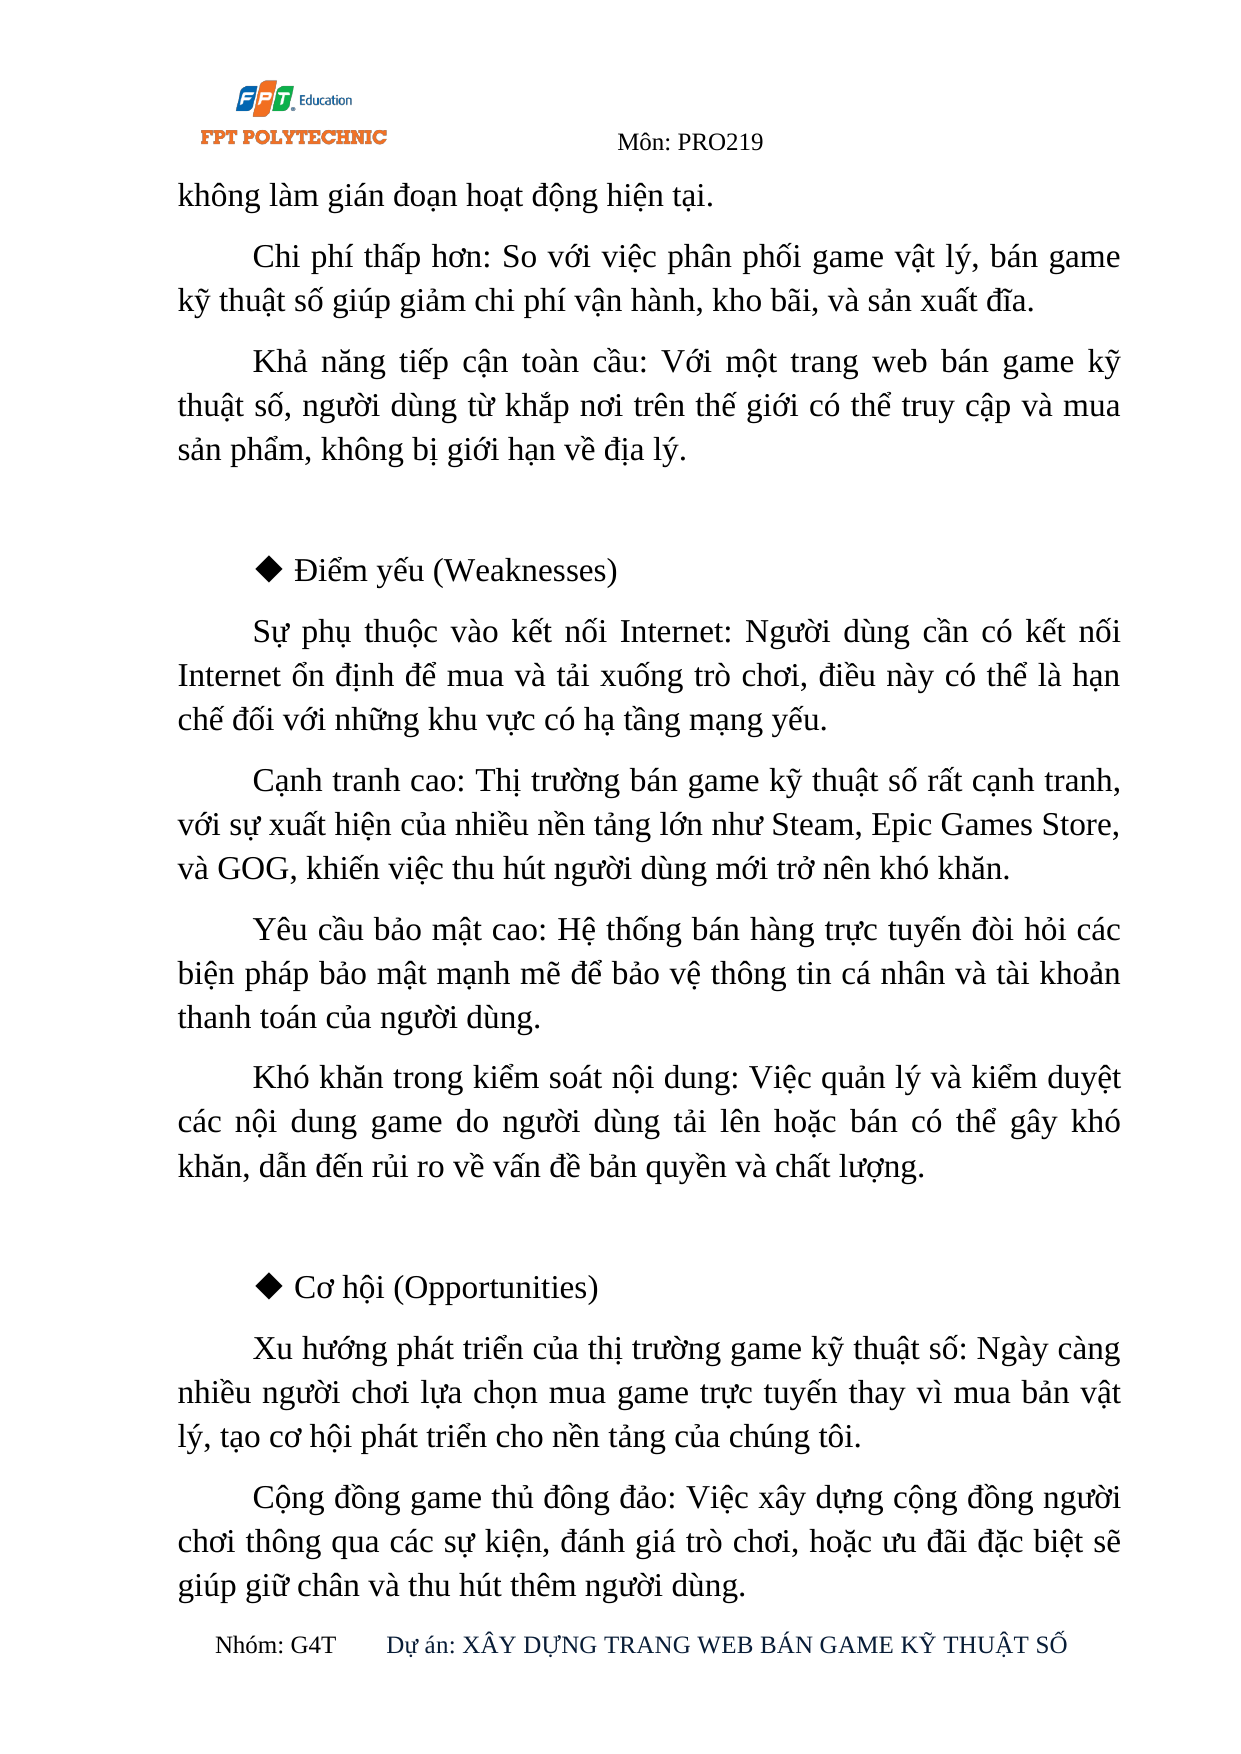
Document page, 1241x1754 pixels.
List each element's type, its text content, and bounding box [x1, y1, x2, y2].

list Điểm yếu (Weaknesses) [177, 550, 1122, 589]
list Cộng đồng game thủ đông đảo: Việc xây dựng cộng đồng người chơi thông qua các sự kiện, đánh giá trò chơi, hoặc ưu đãi đặc biệt sẽ giúp giữ chân và thu hút thêm người dùng. [177, 1477, 1122, 1603]
list Yêu cầu bảo mật cao: Hệ thống bán hàng trực tuyến đòi hỏi các biện pháp bảo mật mạnh mẽ để bảo vệ thông tin cá nhân và tài khoản thanh toán của người dùng. [177, 909, 1122, 1035]
list Chi phí thấp hơn: So với việc phân phối game vật lý, bán game kỹ thuật số giúp giảm chi phí vận hành, kho bãi, và sản xuất đĩa. [177, 236, 1122, 318]
list Cạnh tranh cao: Thị trường bán game kỹ thuật số rất cạnh tranh, với sự xuất hiện của nhiều nền tảng lớn như Steam, Epic Games Store, và GOG, khiến việc thu hút người dùng mới trở nên khó khăn. [177, 760, 1122, 886]
list Sự phụ thuộc vào kết nối Internet: Người dùng cần có kết nối Internet ổn định để mua và tải xuống trò chơi, điều này có thể là hạn chế đối với những khu vực có hạ tầng mạng yếu. [177, 611, 1122, 738]
list Xu hướng phát triển của thị trường game kỹ thuật số: Ngày càng nhiều người chơi lựa chọn mua game trực tuyến thay vì mua bản vật lý, tạo cơ hội phát triển cho nền tảng của chúng tôi. [177, 1328, 1122, 1454]
list Khó khăn trong kiểm soát nội dung: Việc quản lý và kiểm duyệt các nội dung game do người dùng tải lên hoặc bán có thể gây khó khăn, dẫn đến rủi ro về vấn đề bản quyền và chất lượng. [177, 1058, 1122, 1184]
list Cơ hội (Opportunities) [177, 1267, 1122, 1306]
picture [194, 75, 393, 150]
list Khả năng tiếp cận toàn cầu: Với một trang web bán game kỹ thuật số, người dùng từ khắp nơi trên thế giới có thể truy cập và mua sản phẩm, không bị giới hạn về địa lý. [177, 341, 1122, 467]
